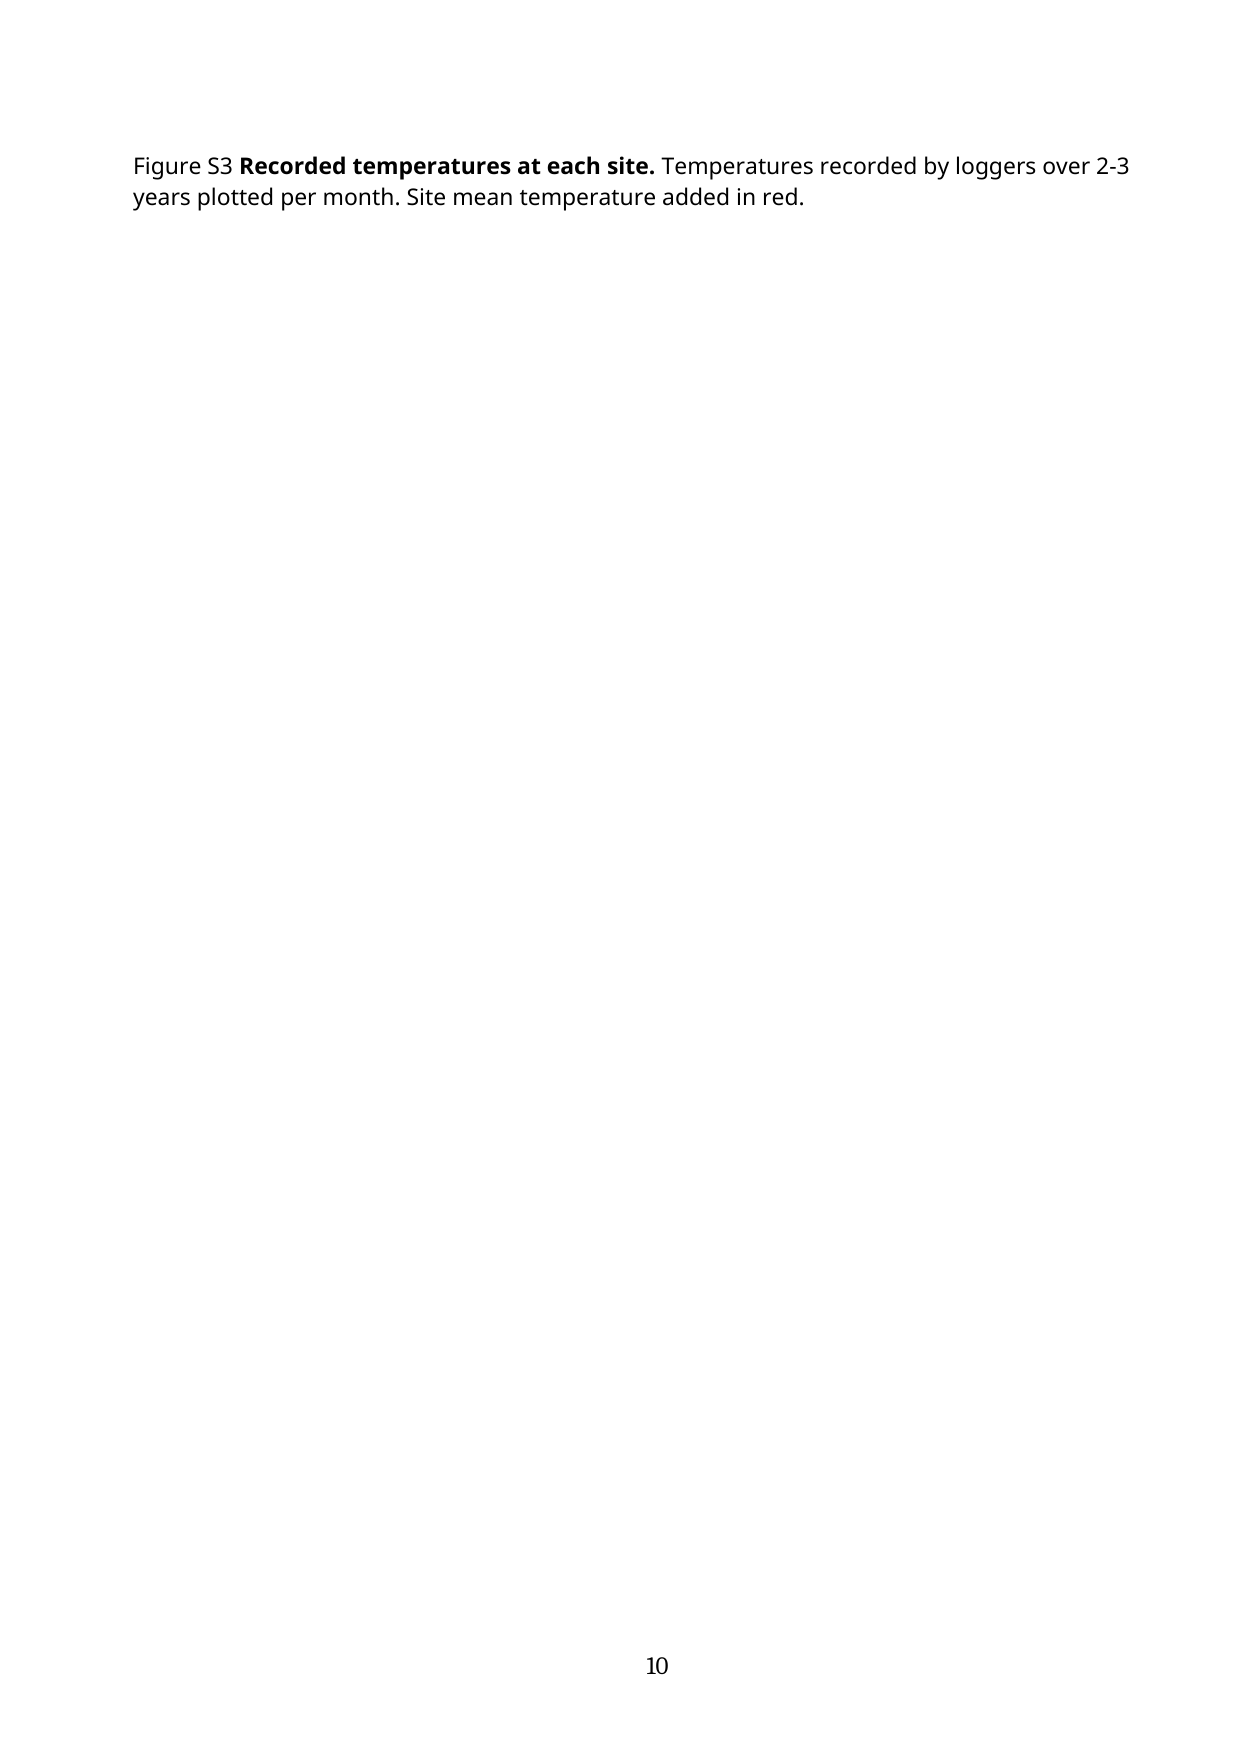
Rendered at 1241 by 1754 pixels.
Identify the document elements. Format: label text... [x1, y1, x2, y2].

text Figure S3 Recorded temperatures at each site. Temperatures recorded by loggers over 2-3 years plotted per month. Site mean temperature added in red. [133, 150, 1182, 212]
